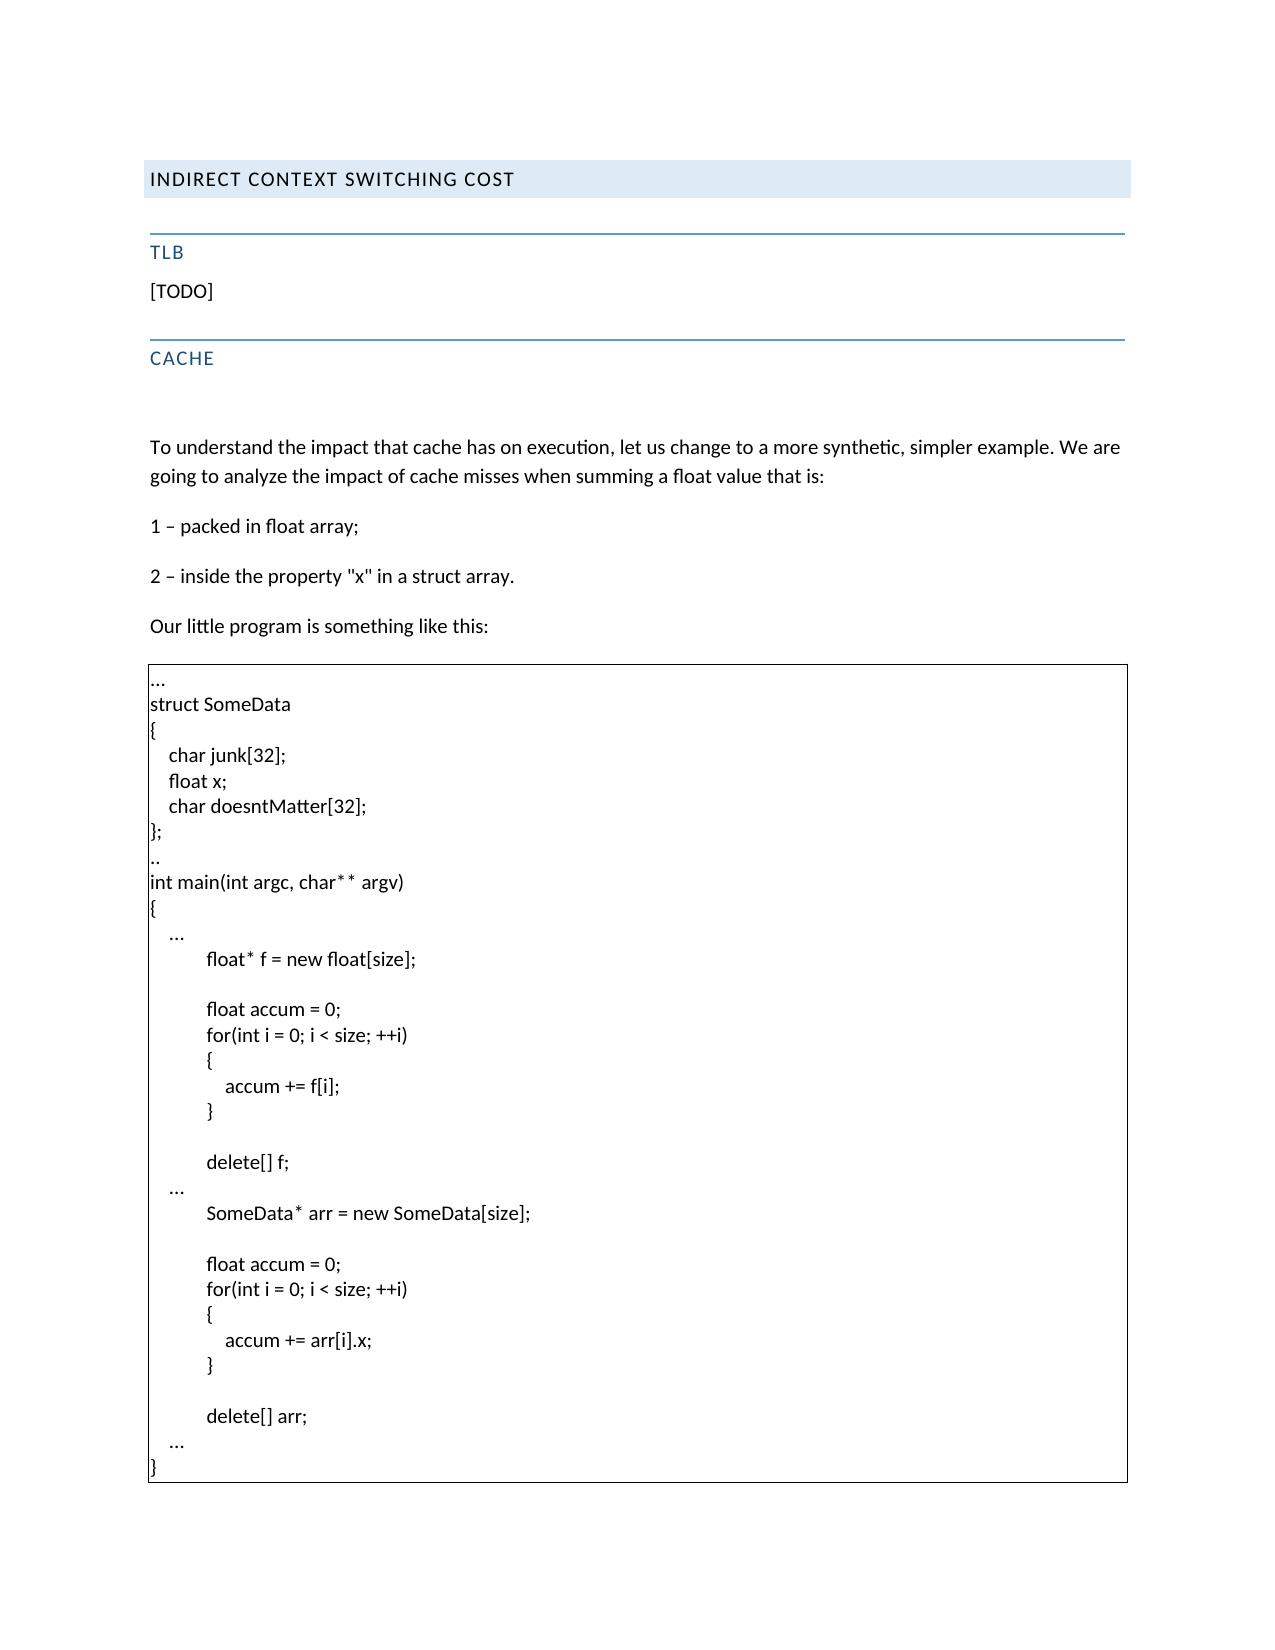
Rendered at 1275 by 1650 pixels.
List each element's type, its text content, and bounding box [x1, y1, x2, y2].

text To understand the impact that cache has on execution, let us change to a more synthetic, simpler example. We are going to analyze the impact of cache misses when summing a float value that is: [150, 434, 1125, 489]
text char doesntMatter[32]; [150, 793, 1125, 819]
text int main(int argc, char** argv) [150, 869, 1125, 895]
text }; [150, 819, 1125, 844]
text } [149, 1451, 1127, 1482]
text { [150, 1302, 1125, 1327]
text for(int i = 0; i < size; ++i) [150, 1276, 1125, 1302]
text accum += arr[i].x; [150, 1327, 1125, 1352]
text float accum = 0; [150, 997, 1125, 1022]
subtitle Cache [150, 341, 1125, 370]
subtitle TLB [150, 235, 1125, 264]
subtitle Indirect Context Switching Cost [150, 167, 1125, 192]
text } [150, 1352, 1125, 1378]
text delete[] f; [150, 1149, 1125, 1174]
text { [150, 717, 1125, 742]
text { [150, 1047, 1125, 1073]
text char junk[32]; [150, 742, 1125, 768]
text } [150, 1098, 1125, 1124]
text { [150, 895, 1125, 920]
text delete[] arr; [150, 1403, 1125, 1429]
text .. [150, 844, 1125, 869]
text float accum = 0; [150, 1251, 1125, 1276]
text float* f = new float[size]; [150, 946, 1125, 971]
text ... [150, 1174, 1125, 1200]
text accum += f[i]; [150, 1073, 1125, 1098]
text struct SomeData [150, 692, 1125, 717]
text ... [150, 920, 1125, 946]
text for(int i = 0; i < size; ++i) [150, 1022, 1125, 1047]
text float x; [150, 768, 1125, 793]
text ... [149, 665, 1127, 692]
text [TODO] [150, 279, 1125, 304]
text ... [150, 1429, 1125, 1451]
text 2 – inside the property "x" in a struct array. [150, 563, 1125, 589]
text 1 – packed in float array; [150, 513, 1125, 539]
text SomeData* arr = new SomeData[size]; [150, 1200, 1125, 1225]
text Our little program is something like this: [150, 613, 1125, 639]
